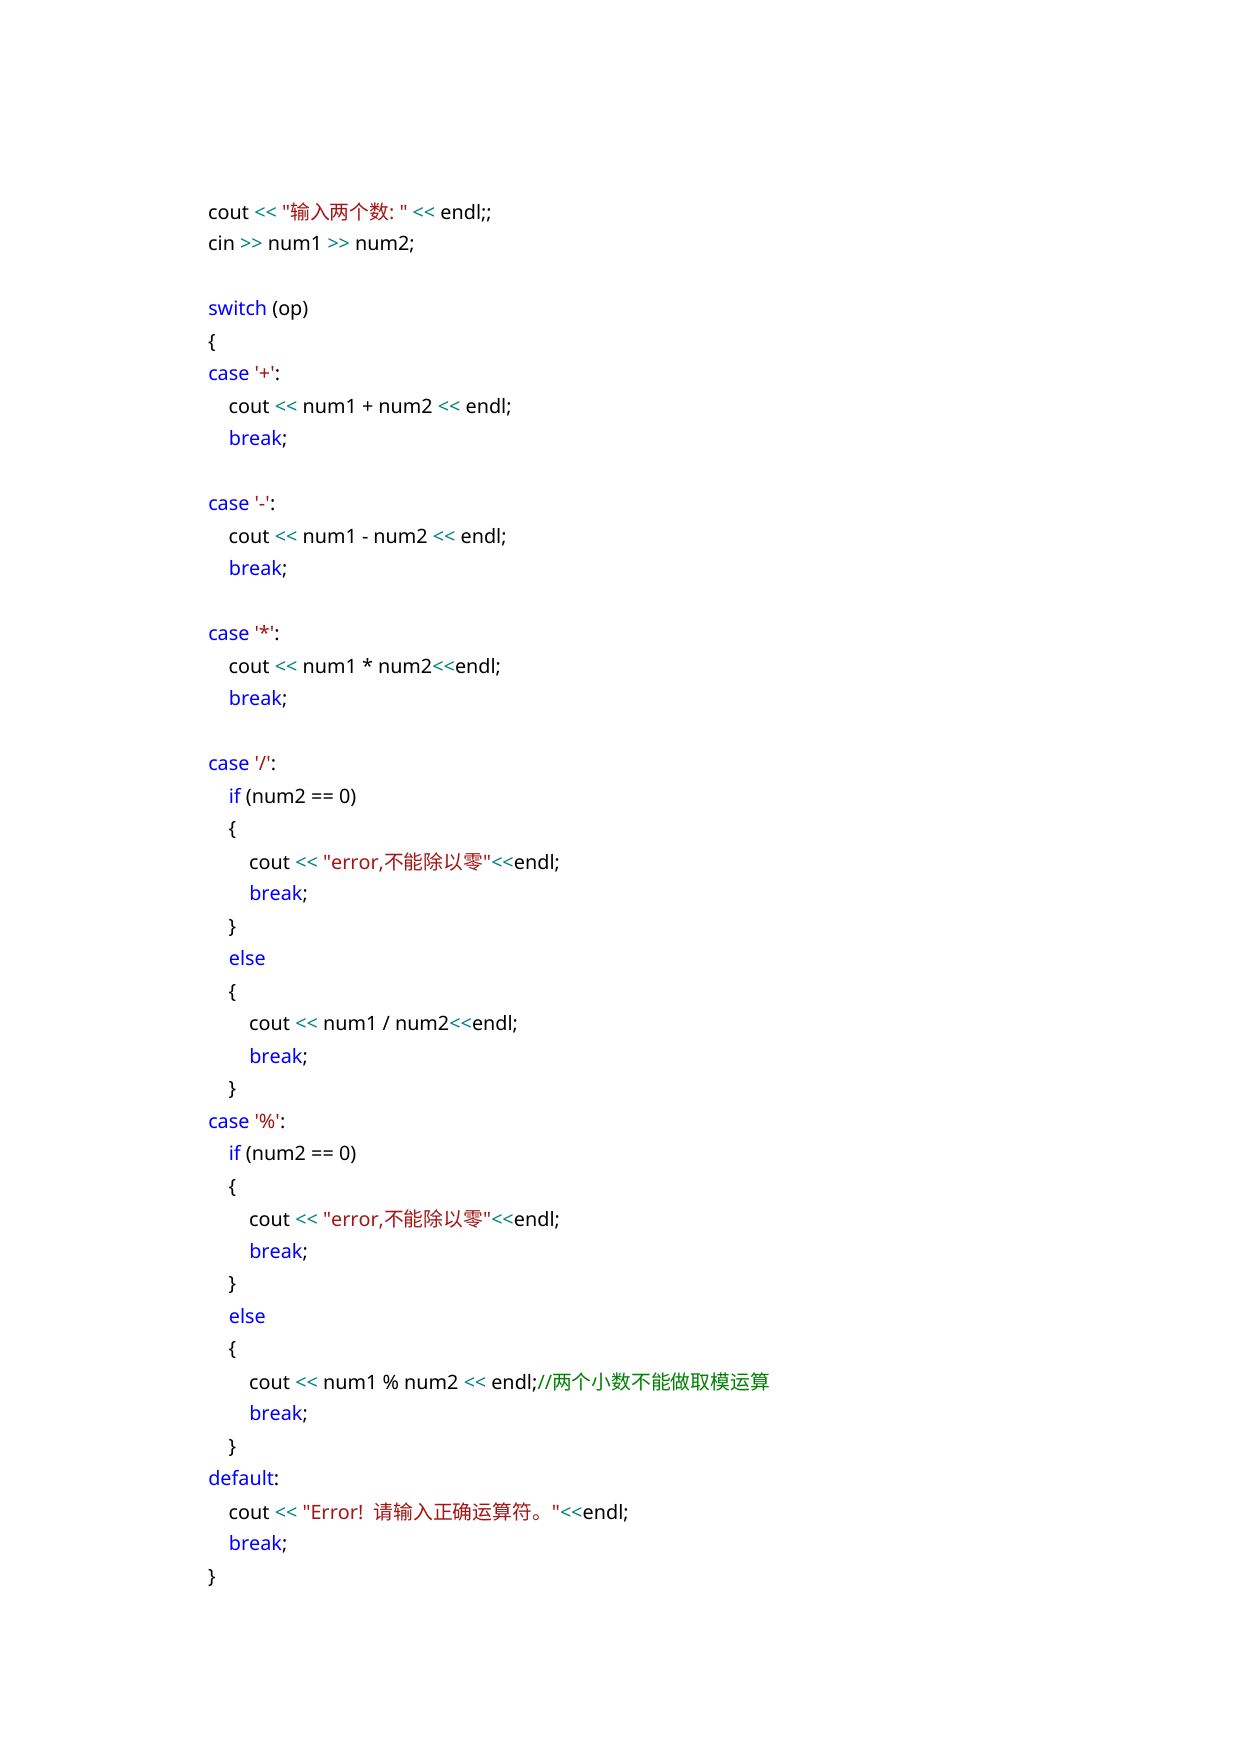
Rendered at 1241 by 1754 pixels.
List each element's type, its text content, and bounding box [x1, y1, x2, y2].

text if (num2 == 0) [187, 779, 1053, 812]
text case '+': [187, 357, 1053, 389]
text case '/': [187, 747, 1053, 779]
text switch (op) [187, 292, 1053, 324]
text { [187, 324, 1053, 357]
text break; [187, 552, 1053, 584]
text { [187, 1169, 1053, 1202]
text } [187, 1429, 1053, 1462]
text break; [187, 1397, 1053, 1429]
text break; [187, 682, 1053, 714]
text break; [187, 1234, 1053, 1267]
text cout << "error,不能除以零"<<endl; [187, 1202, 1053, 1234]
text case '*': [187, 617, 1053, 649]
text cout << "Error! 请输入正确运算符。"<<endl; [187, 1494, 1053, 1527]
text case '%': [187, 1104, 1053, 1137]
text } [187, 1267, 1053, 1299]
text else [187, 942, 1053, 974]
text { [187, 974, 1053, 1007]
text cout << "输入两个数: " << endl;; [187, 194, 1053, 227]
text break; [187, 422, 1053, 454]
text { [187, 812, 1053, 844]
text cout << num1 - num2 << endl; [187, 519, 1053, 552]
text } [187, 909, 1053, 942]
text else [187, 1299, 1053, 1332]
text default: [187, 1462, 1053, 1494]
text break; [187, 1527, 1053, 1559]
text } [187, 1559, 1053, 1592]
text cout << num1 + num2 << endl; [187, 389, 1053, 422]
text cout << "error,不能除以零"<<endl; [187, 844, 1053, 877]
text { [187, 1332, 1053, 1364]
text if (num2 == 0) [187, 1137, 1053, 1169]
text cout << num1 * num2<<endl; [187, 649, 1053, 682]
text break; [187, 1039, 1053, 1072]
text cout << num1 / num2<<endl; [187, 1007, 1053, 1039]
text } [187, 1072, 1053, 1104]
text cin >> num1 >> num2; [187, 227, 1053, 259]
text case '-': [187, 487, 1053, 519]
text break; [187, 877, 1053, 909]
text cout << num1 % num2 << endl;//两个小数不能做取模运算 [187, 1364, 1053, 1397]
